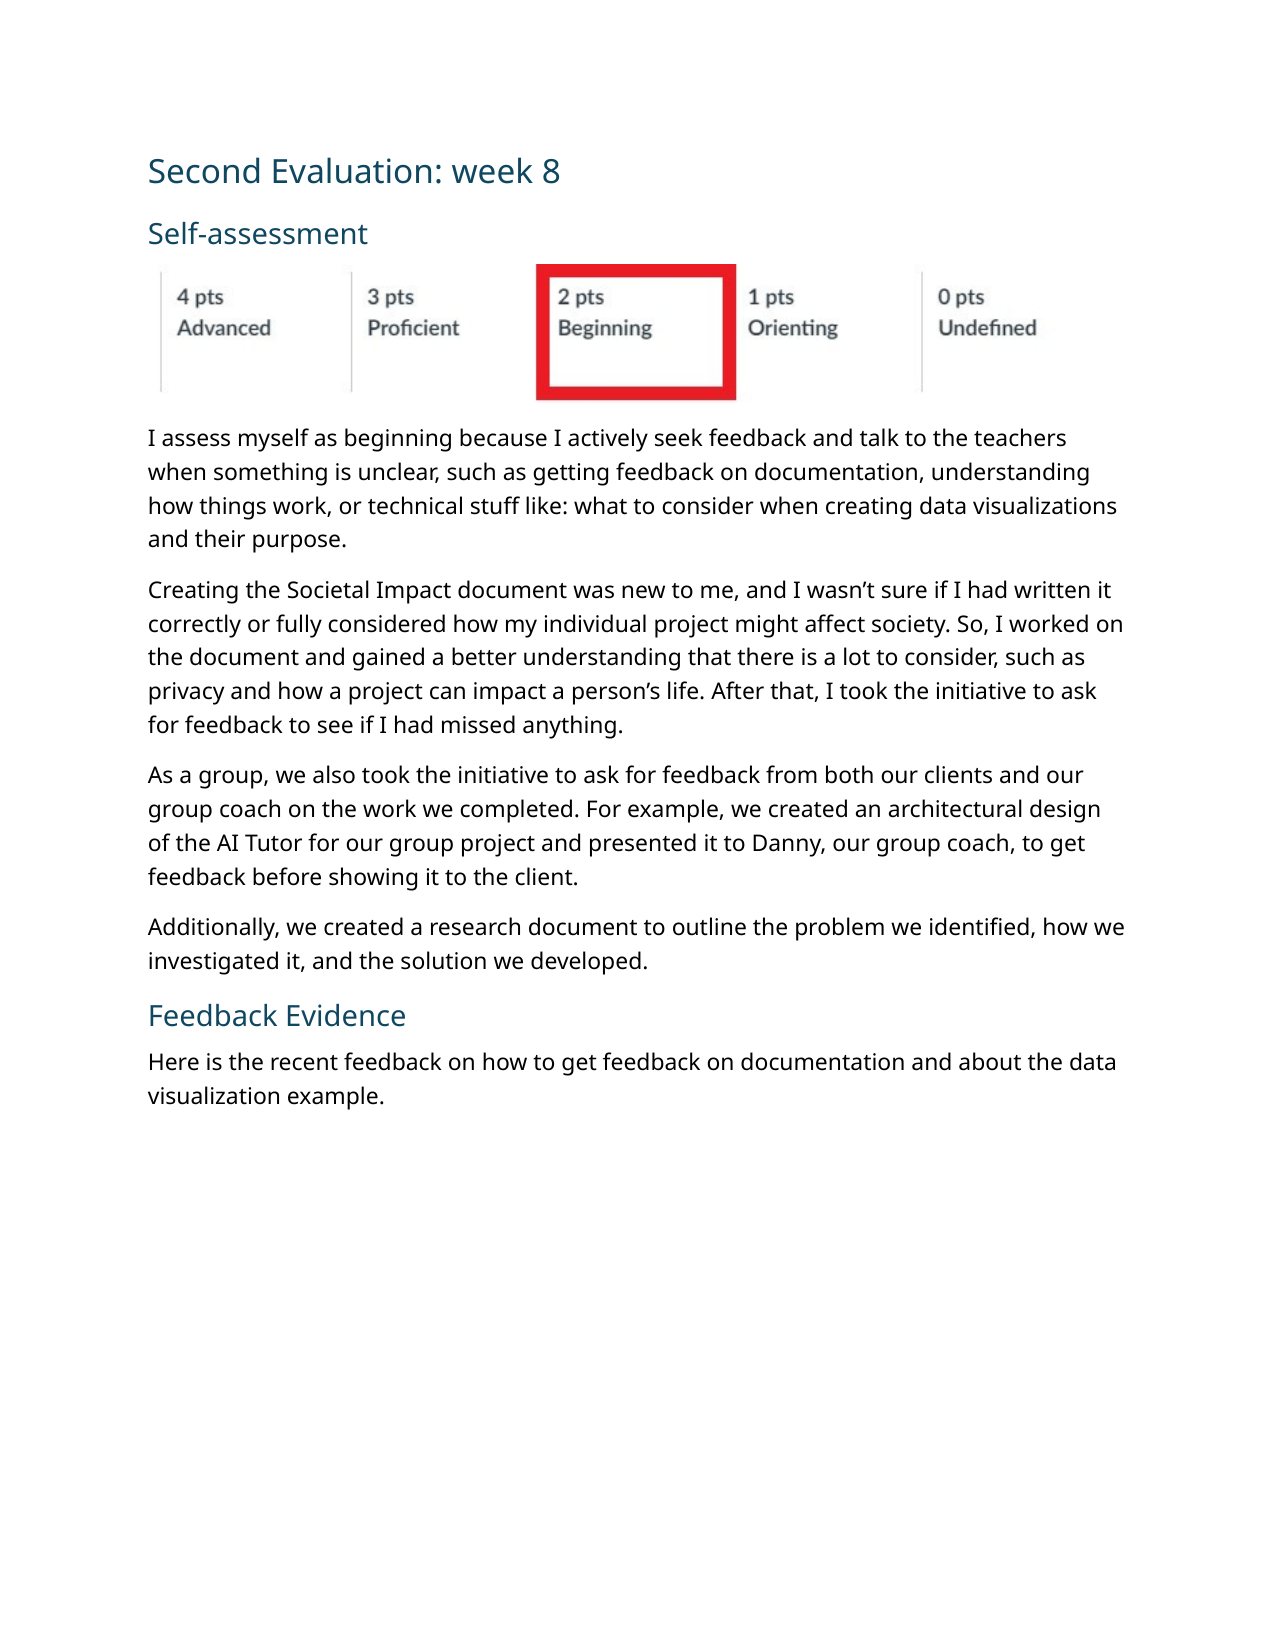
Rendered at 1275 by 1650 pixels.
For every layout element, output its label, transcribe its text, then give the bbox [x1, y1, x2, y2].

text Creating the Societal Impact document was new to me, and I wasn’t sure if I had written it correctly or fully considered how my individual project might affect society. So, I worked on the document and gained a better understanding that there is a lot to consider, such as privacy and how a project can impact a person’s life. After that, I took the initiative to ask for feedback to see if I had missed anything. [148, 574, 1127, 740]
picture [147, 264, 1127, 403]
text Self-assessment [148, 213, 1127, 253]
text Additionally, we created a research document to outline the problem we identified, how we investigated it, and the solution we developed. [148, 911, 1127, 976]
text Second Evaluation: week 8 [148, 148, 1127, 193]
text I assess myself as beginning because I actively seek feedback and talk to the teachers when something is unclear, such as getting feedback on documentation, understanding how things work, or technical stuff like: what to consider when creating data visualizations and their purpose. [148, 422, 1127, 554]
text Here is the recent feedback on how to get feedback on documentation and about the data visualization example. [148, 1046, 1127, 1111]
text As a group, we also took the initiative to ask for feedback from both our clients and our group coach on the work we completed. For example, we created an architectural design of the AI Tutor for our group project and presented it to Danny, our group coach, to get feedback before showing it to the client. [148, 759, 1127, 892]
text Feedback Evidence [148, 995, 1127, 1035]
